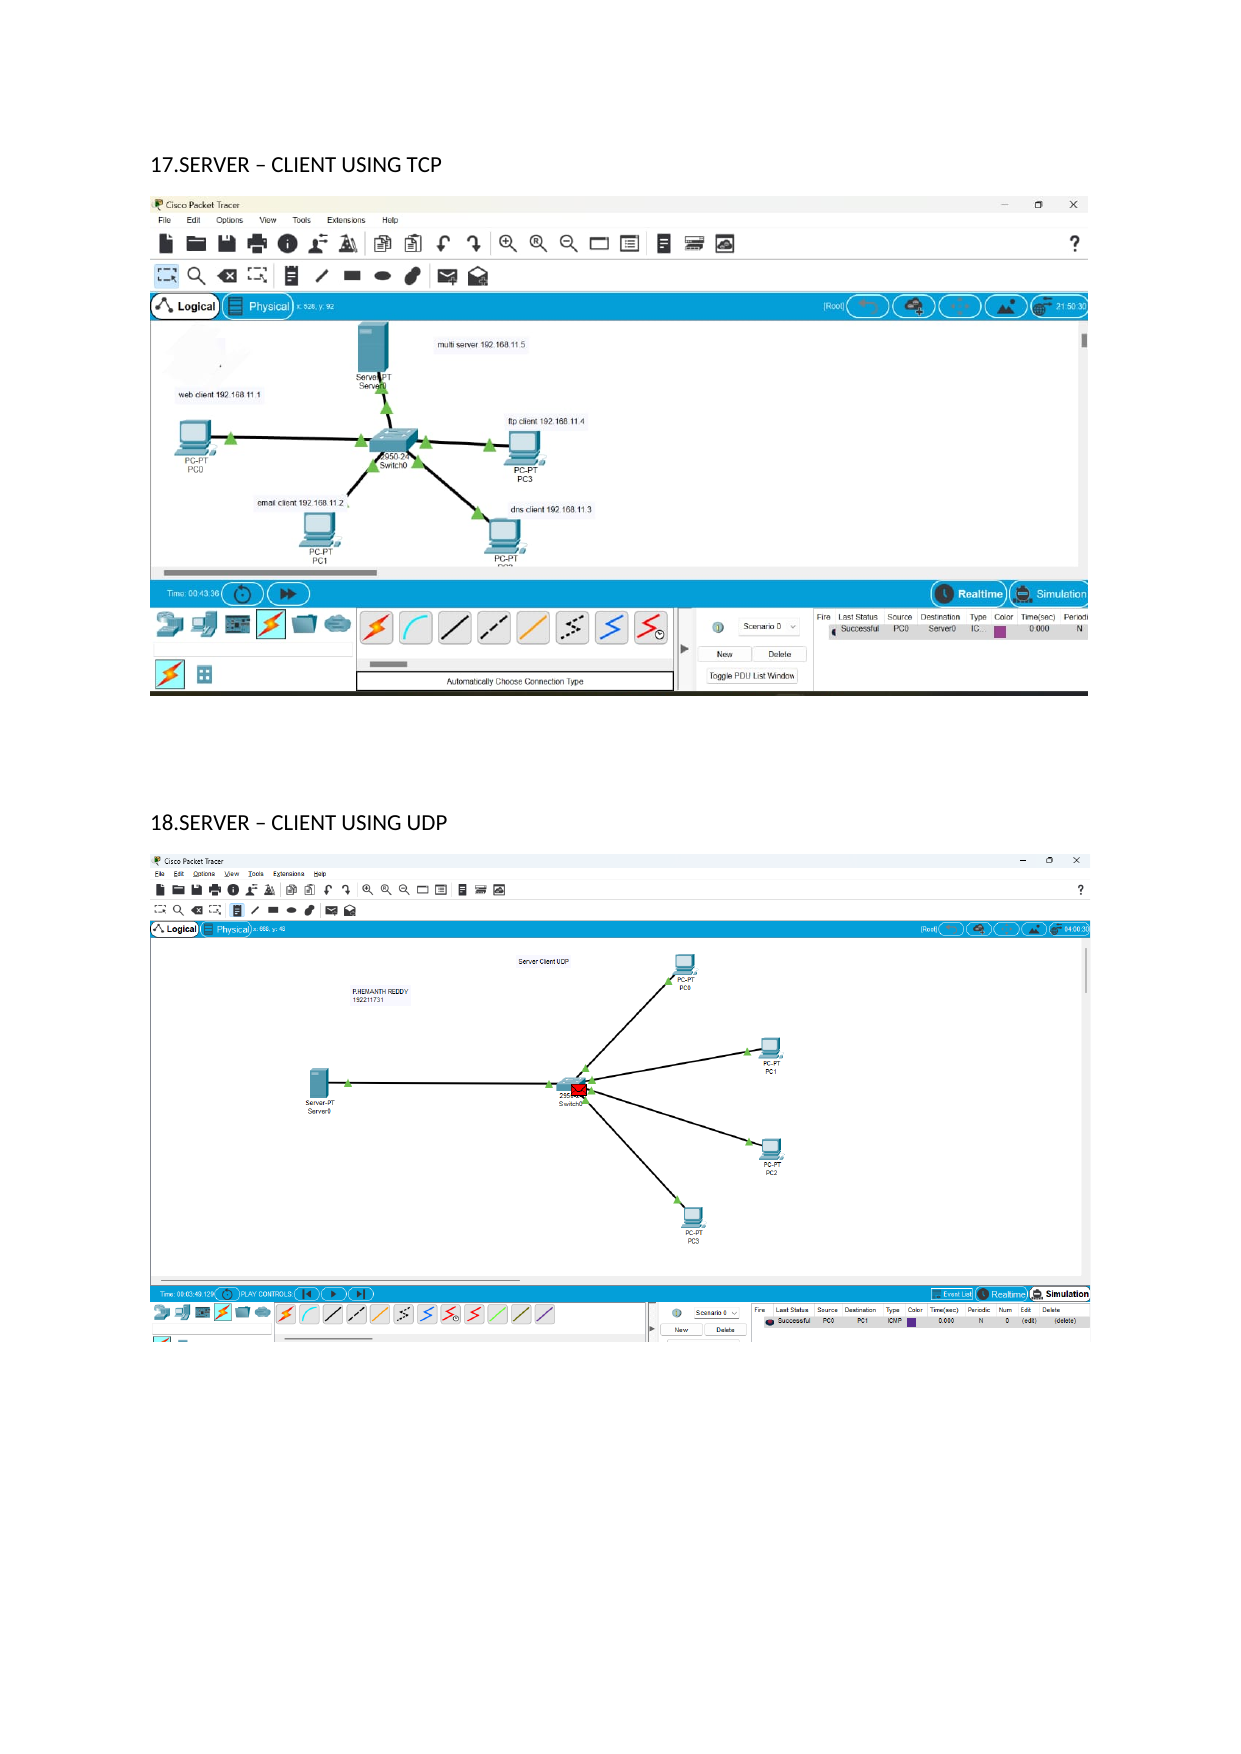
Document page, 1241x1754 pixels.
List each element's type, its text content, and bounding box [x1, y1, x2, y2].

text 18.SERVER – CLIENT USING UDP [150, 808, 1090, 836]
picture [998, 306, 1014, 314]
picture [978, 1289, 988, 1299]
picture [280, 589, 294, 599]
picture [1079, 297, 1088, 314]
picture [974, 925, 984, 933]
picture [931, 584, 954, 604]
picture [1068, 303, 1076, 309]
picture [169, 590, 184, 596]
picture [1038, 590, 1086, 597]
picture [1050, 928, 1057, 935]
text 17.SERVER – CLIENT USING TCP [150, 150, 1090, 178]
picture [959, 590, 1002, 598]
picture [930, 297, 935, 307]
picture [150, 196, 1088, 696]
picture [980, 302, 985, 310]
picture [150, 854, 1091, 1342]
picture [212, 590, 222, 597]
